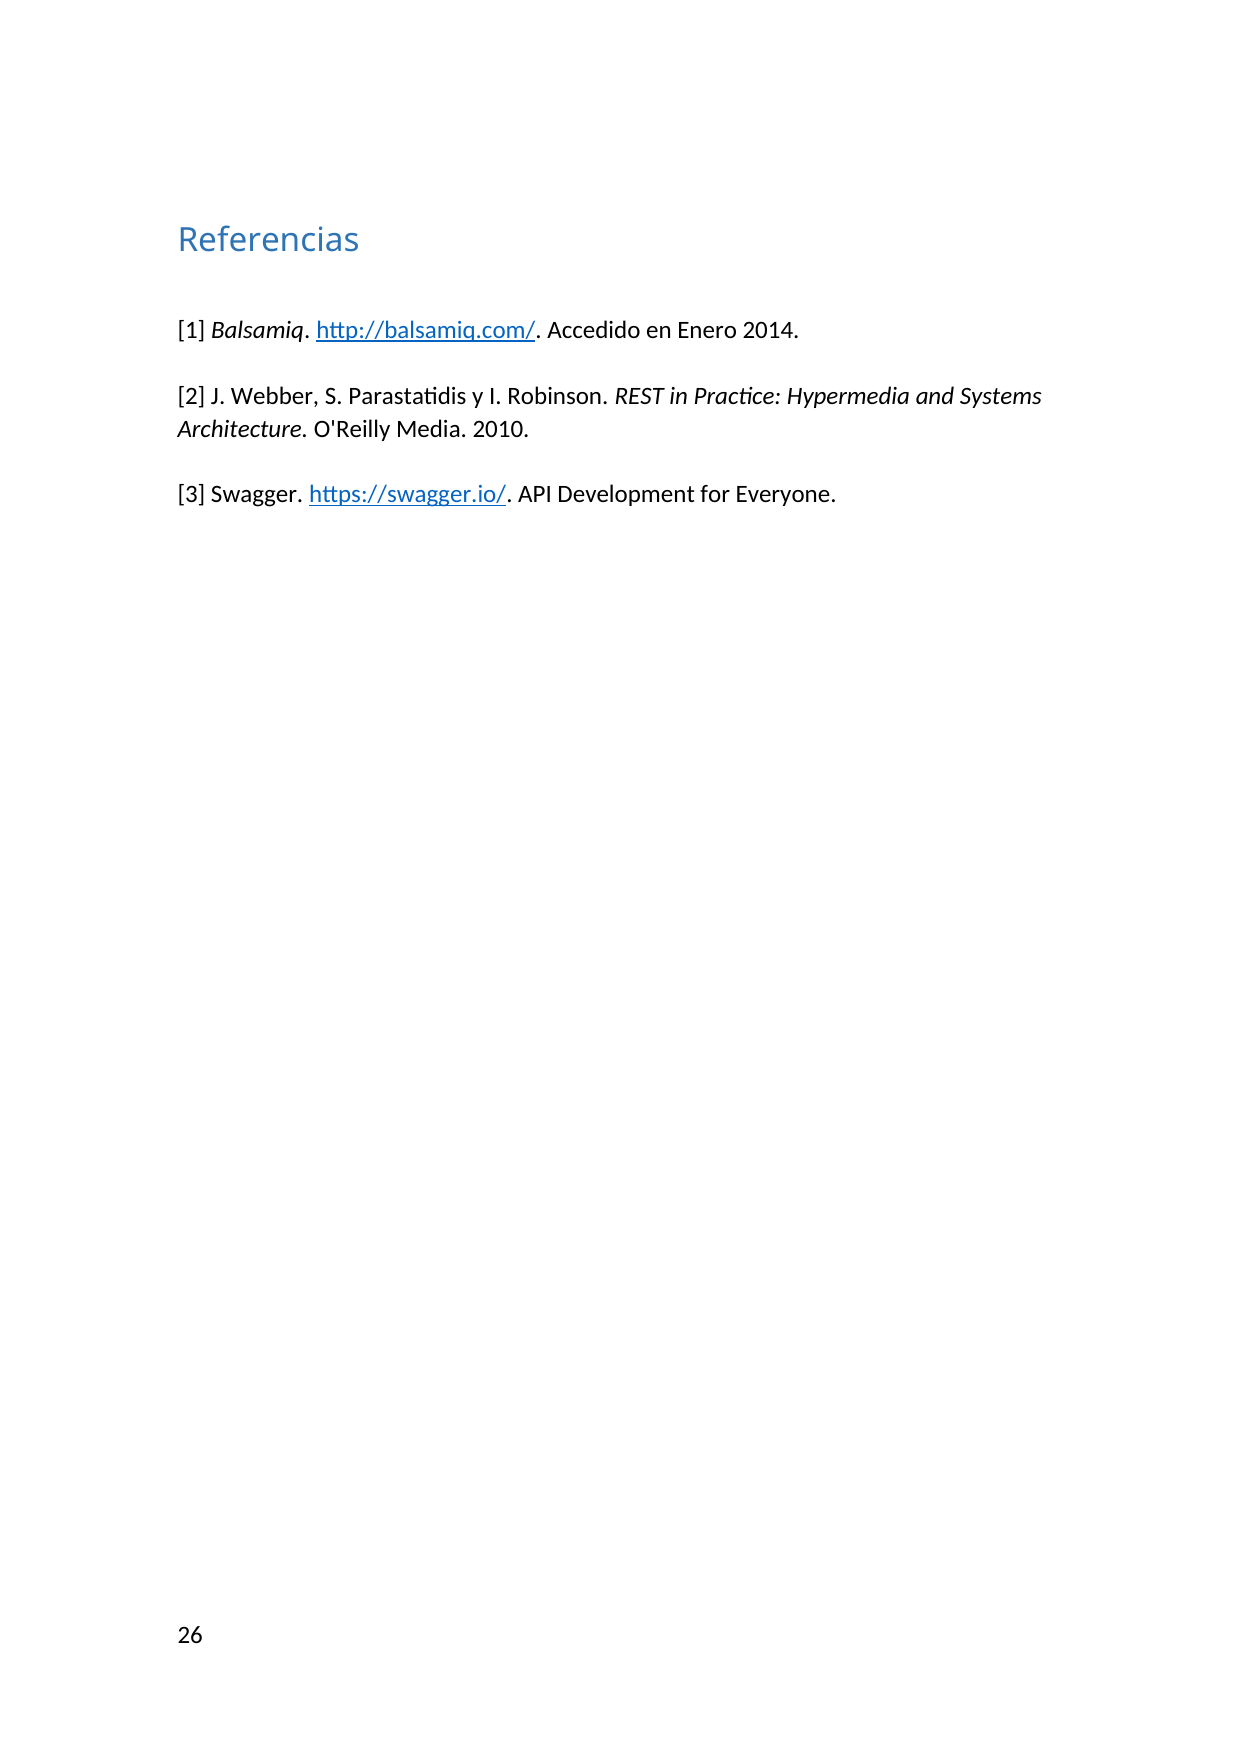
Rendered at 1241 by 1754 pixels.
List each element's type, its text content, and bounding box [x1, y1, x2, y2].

subtitle Referencias [177, 215, 1063, 261]
text [1] Balsamiq. http://balsamiq.com/. Accedido en Enero 2014. [177, 314, 1063, 344]
text [2] J. Webber, S. Parastatidis y I. Robinson. REST in Practice: Hypermedia and Systems Architecture. O'Reilly Media. 2010. [177, 380, 1063, 443]
text [3] Swagger. https://swagger.io/. API Development for Everyone. [177, 478, 1063, 509]
